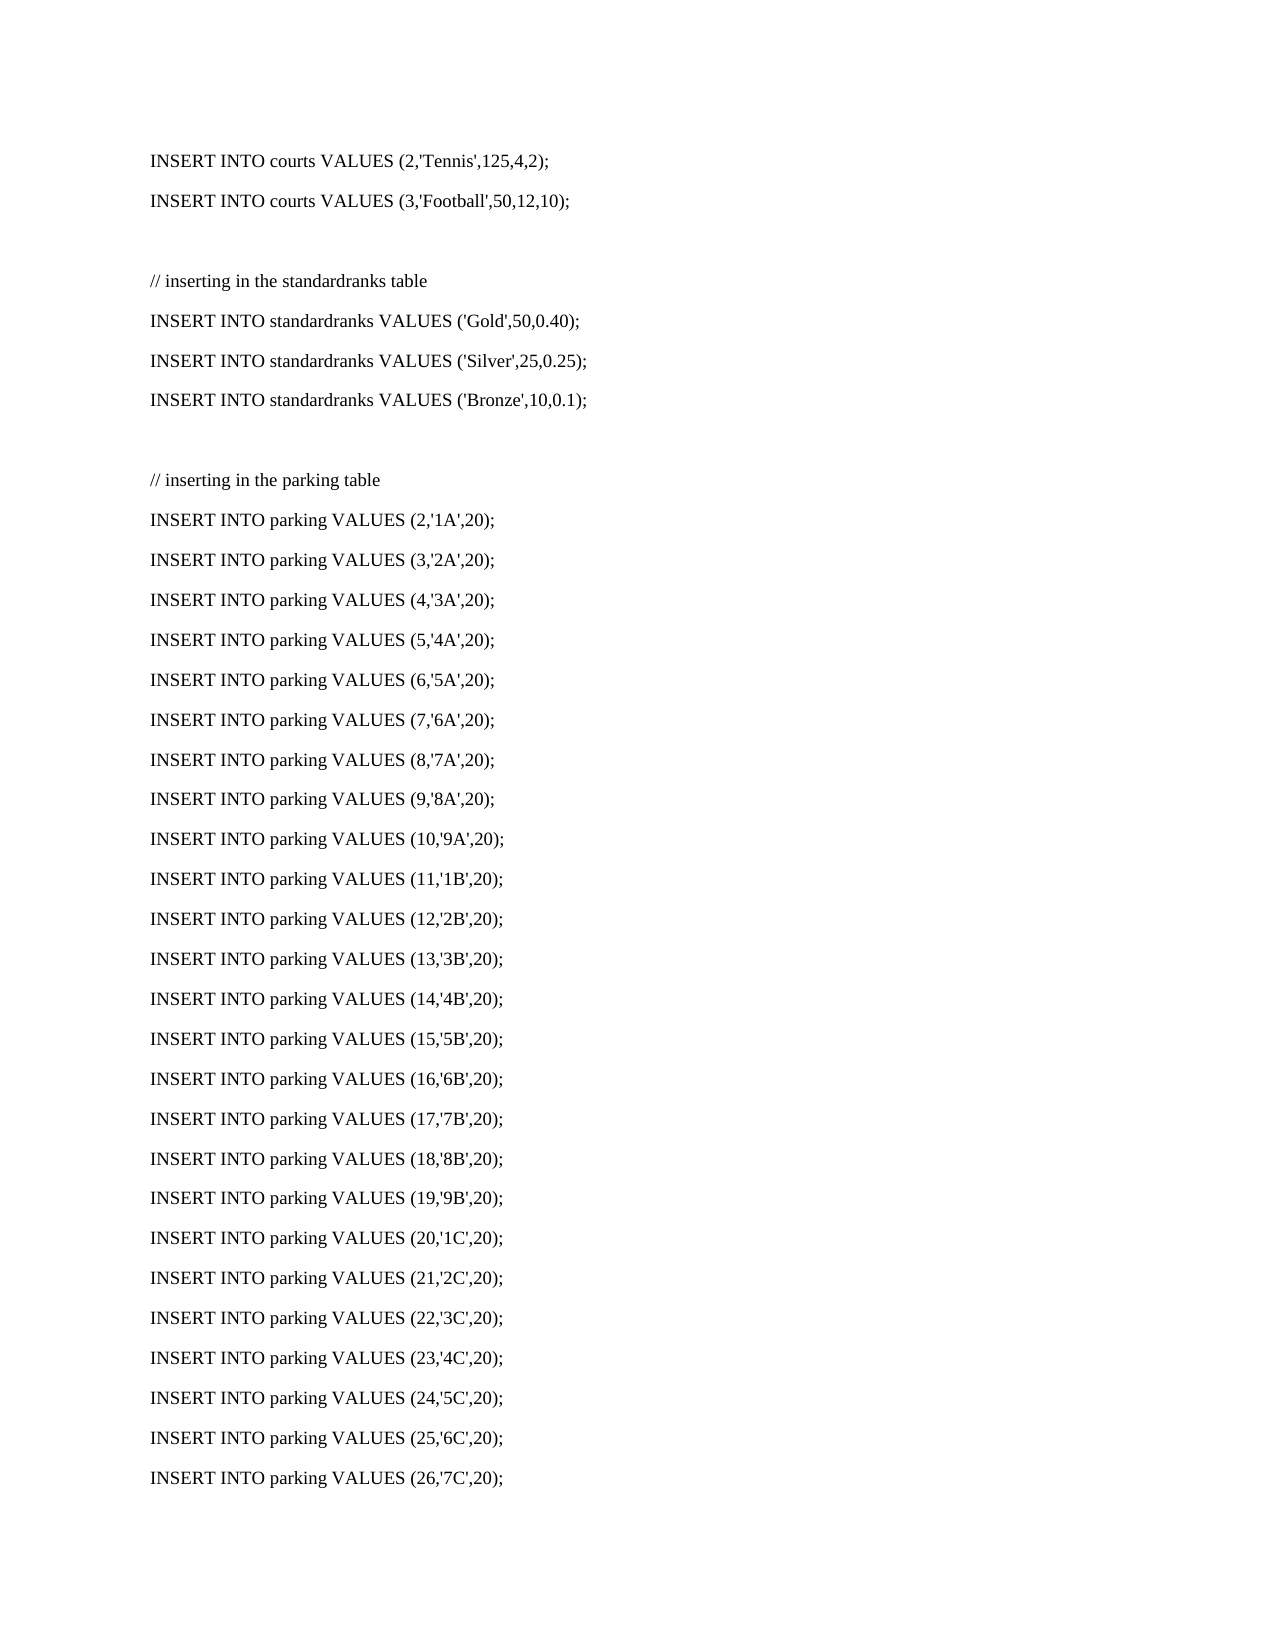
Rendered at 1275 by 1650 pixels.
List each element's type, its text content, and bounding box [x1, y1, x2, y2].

text INSERT INTO courts VALUES (2,'Tennis',125,4,2); [150, 150, 1125, 172]
text INSERT INTO parking VALUES (7,'6A',20); [150, 708, 1125, 730]
text INSERT INTO standardranks VALUES ('Bronze',10,0.1); [150, 389, 1125, 411]
text INSERT INTO parking VALUES (21,'2C',20); [150, 1267, 1125, 1289]
text INSERT INTO parking VALUES (14,'4B',20); [150, 988, 1125, 1009]
text INSERT INTO parking VALUES (22,'3C',20); [150, 1307, 1125, 1328]
text INSERT INTO parking VALUES (4,'3A',20); [150, 589, 1125, 610]
text INSERT INTO parking VALUES (18,'8B',20); [150, 1147, 1125, 1169]
text INSERT INTO standardranks VALUES ('Gold',50,0.40); [150, 309, 1125, 331]
text INSERT INTO standardranks VALUES ('Silver',25,0.25); [150, 349, 1125, 371]
text INSERT INTO parking VALUES (25,'6C',20); [150, 1427, 1125, 1448]
text INSERT INTO parking VALUES (12,'2B',20); [150, 908, 1125, 929]
text INSERT INTO parking VALUES (11,'1B',20); [150, 868, 1125, 890]
text INSERT INTO courts VALUES (3,'Football',50,12,10); [150, 190, 1125, 211]
text INSERT INTO parking VALUES (16,'6B',20); [150, 1068, 1125, 1089]
text INSERT INTO parking VALUES (20,'1C',20); [150, 1227, 1125, 1249]
text // inserting in the standardranks table [150, 270, 1125, 291]
text INSERT INTO parking VALUES (3,'2A',20); [150, 549, 1125, 571]
text INSERT INTO parking VALUES (10,'9A',20); [150, 828, 1125, 850]
text INSERT INTO parking VALUES (6,'5A',20); [150, 669, 1125, 690]
text INSERT INTO parking VALUES (5,'4A',20); [150, 629, 1125, 650]
text INSERT INTO parking VALUES (13,'3B',20); [150, 948, 1125, 969]
text INSERT INTO parking VALUES (24,'5C',20); [150, 1387, 1125, 1408]
text INSERT INTO parking VALUES (17,'7B',20); [150, 1107, 1125, 1129]
text INSERT INTO parking VALUES (19,'9B',20); [150, 1187, 1125, 1209]
text // inserting in the parking table [150, 469, 1125, 491]
text INSERT INTO parking VALUES (2,'1A',20); [150, 509, 1125, 531]
text INSERT INTO parking VALUES (26,'7C',20); [150, 1467, 1125, 1488]
text INSERT INTO parking VALUES (9,'8A',20); [150, 788, 1125, 810]
text INSERT INTO parking VALUES (23,'4C',20); [150, 1347, 1125, 1368]
text INSERT INTO parking VALUES (8,'7A',20); [150, 748, 1125, 770]
text INSERT INTO parking VALUES (15,'5B',20); [150, 1028, 1125, 1049]
